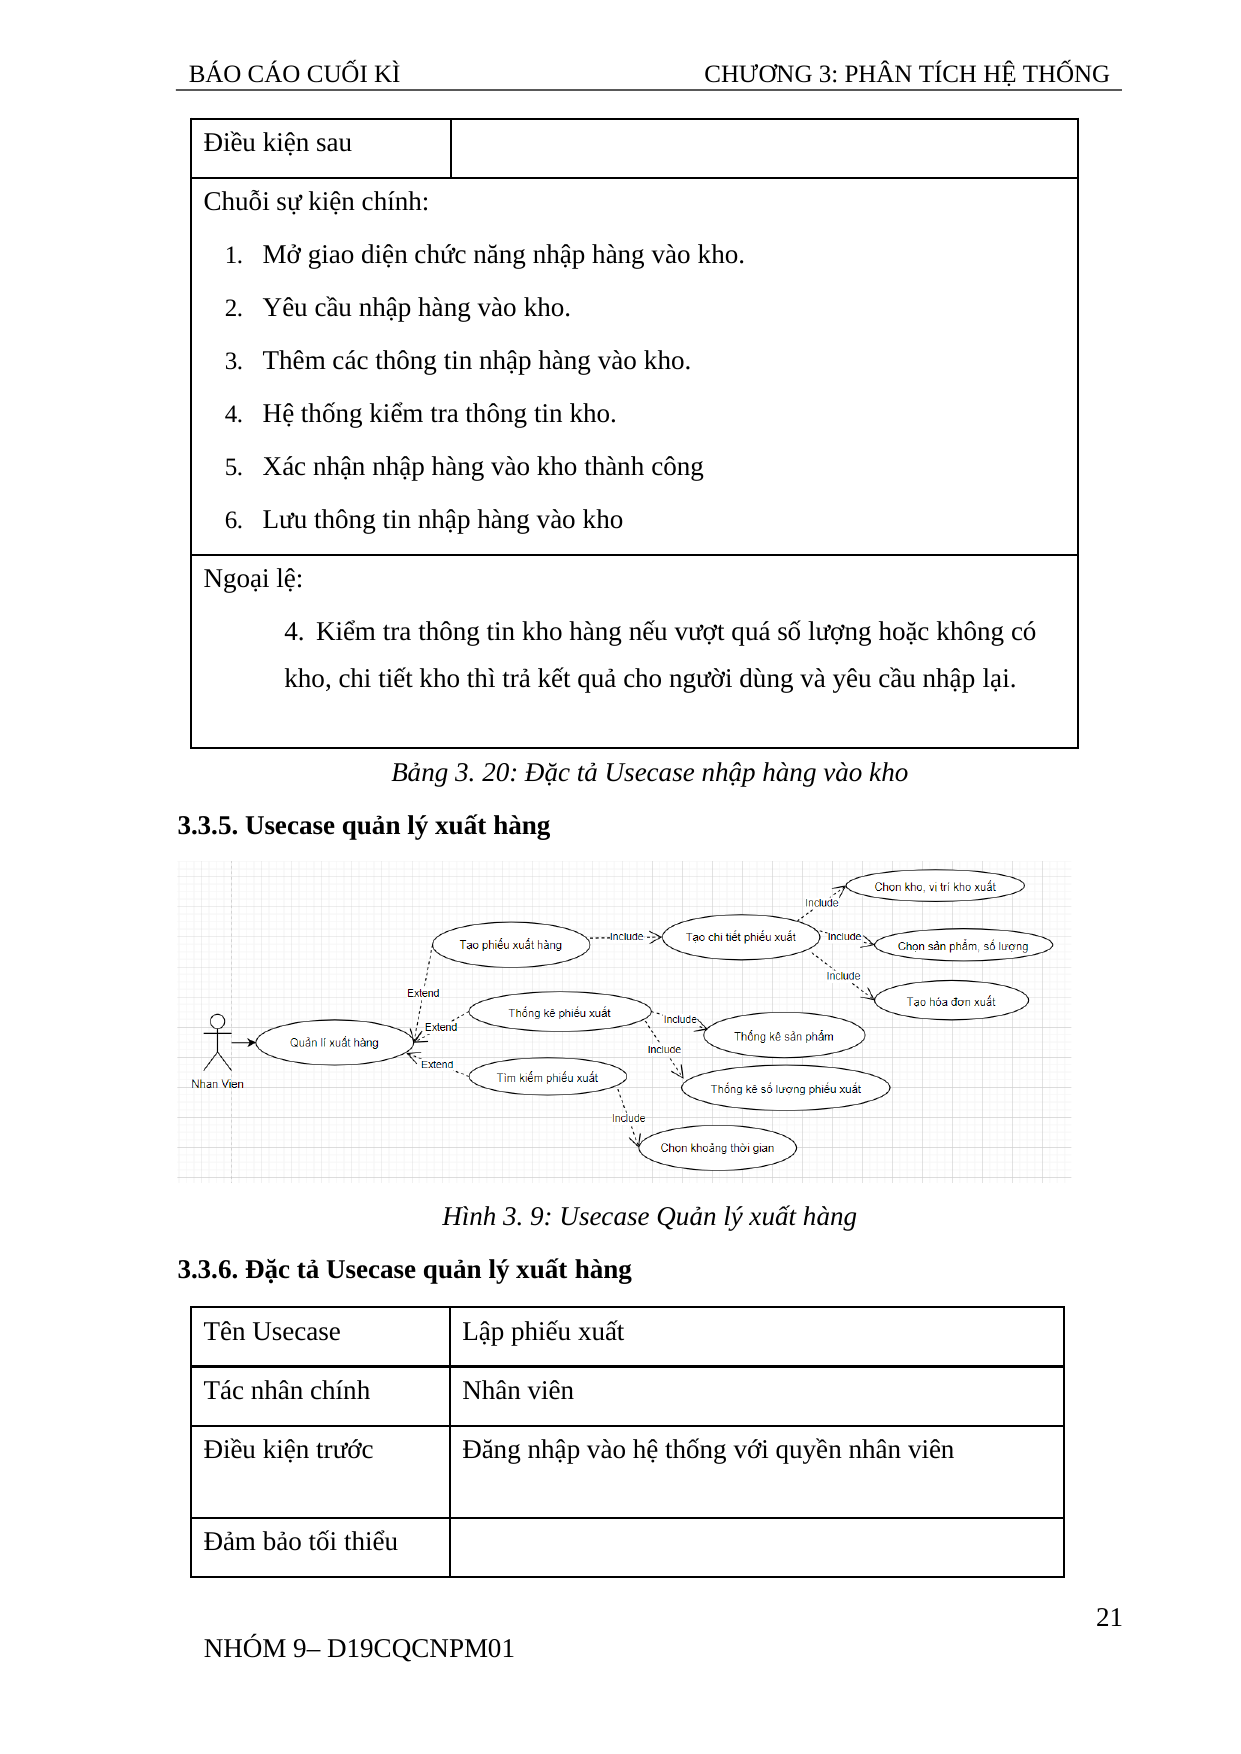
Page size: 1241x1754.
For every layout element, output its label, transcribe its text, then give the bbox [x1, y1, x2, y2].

table_cell Ngoại lệ: 4. Kiểm tra thông tin kho hàng nếu vượt quá số lượng hoặc không có kho, chi tiết kho thì trả kết quả cho người dùng và yêu cầu nhập lại. [192, 556, 1077, 747]
text Bảng 3. 20: Đặc tả Usecase nhập hàng vào kho [179, 756, 1120, 787]
table_cell Nhân viên [451, 1368, 1063, 1424]
subtitle Đặc tả Usecase quản lý xuất hàng [177, 1253, 1171, 1284]
table_cell Tác nhân chính [192, 1368, 449, 1424]
subtitle Usecase quản lý xuất hàng [177, 809, 1171, 840]
table_cell Đảm bảo tối thiểu [192, 1519, 449, 1576]
picture [177, 861, 1072, 1183]
table_cell Chuỗi sự kiện chính: Mở giao diện chức năng nhập hàng vào kho. Yêu cầu nhập hàng vào kho. Thêm các thông tin nhập hàng vào kho. Hệ thống kiểm tra thông tin kho. Xác nhận nhập hàng vào kho thành công Lưu thông tin nhập hàng vào kho [192, 179, 1077, 554]
table_cell Đăng nhập vào hệ thống với quyền nhân viên [451, 1427, 1063, 1517]
table_header Tên Usecase [192, 1308, 449, 1365]
table_cell Điều kiện trước [192, 1427, 449, 1517]
table_cell [451, 1519, 1063, 1576]
table_header Điều kiện sau [192, 120, 450, 177]
table_header Lập phiếu xuất [451, 1308, 1063, 1365]
table_header [452, 120, 1077, 177]
